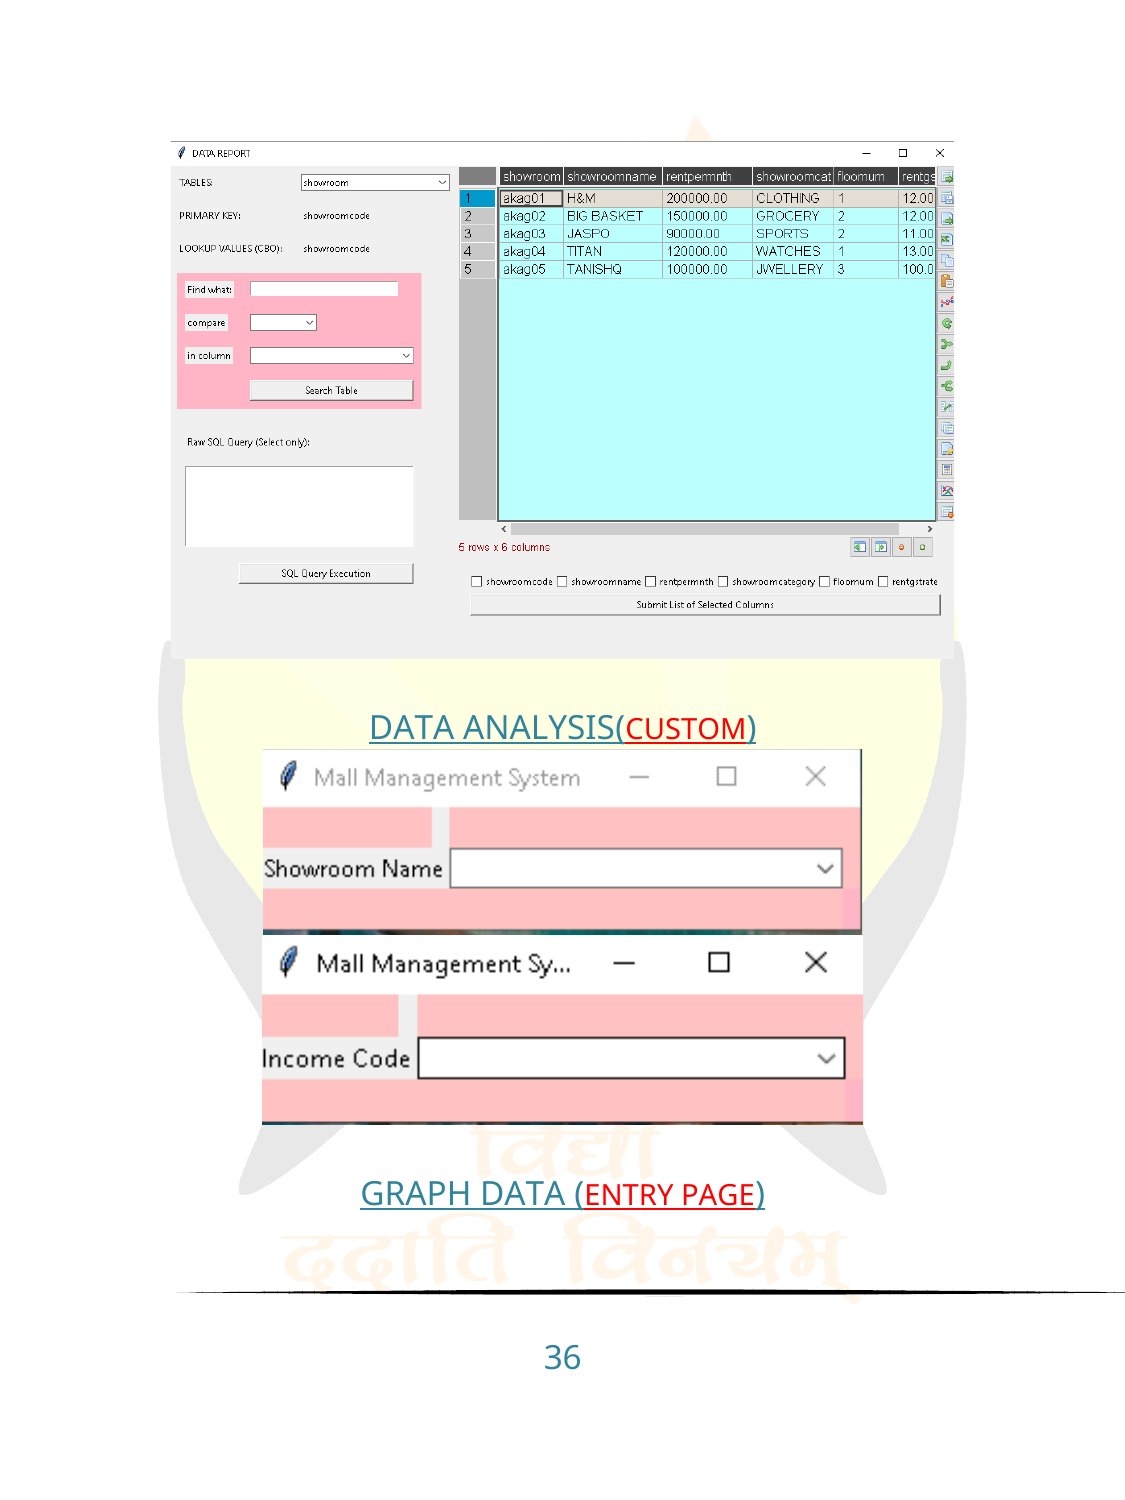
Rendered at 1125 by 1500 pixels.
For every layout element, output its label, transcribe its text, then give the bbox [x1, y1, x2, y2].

picture [170, 141, 955, 659]
picture [177, 1288, 1125, 1297]
text GRAPH DATA (ENTRY PAGE) [158, 1170, 967, 1215]
text DATA ANALYSIS(CUSTOM) [158, 704, 967, 749]
picture [262, 749, 864, 1125]
